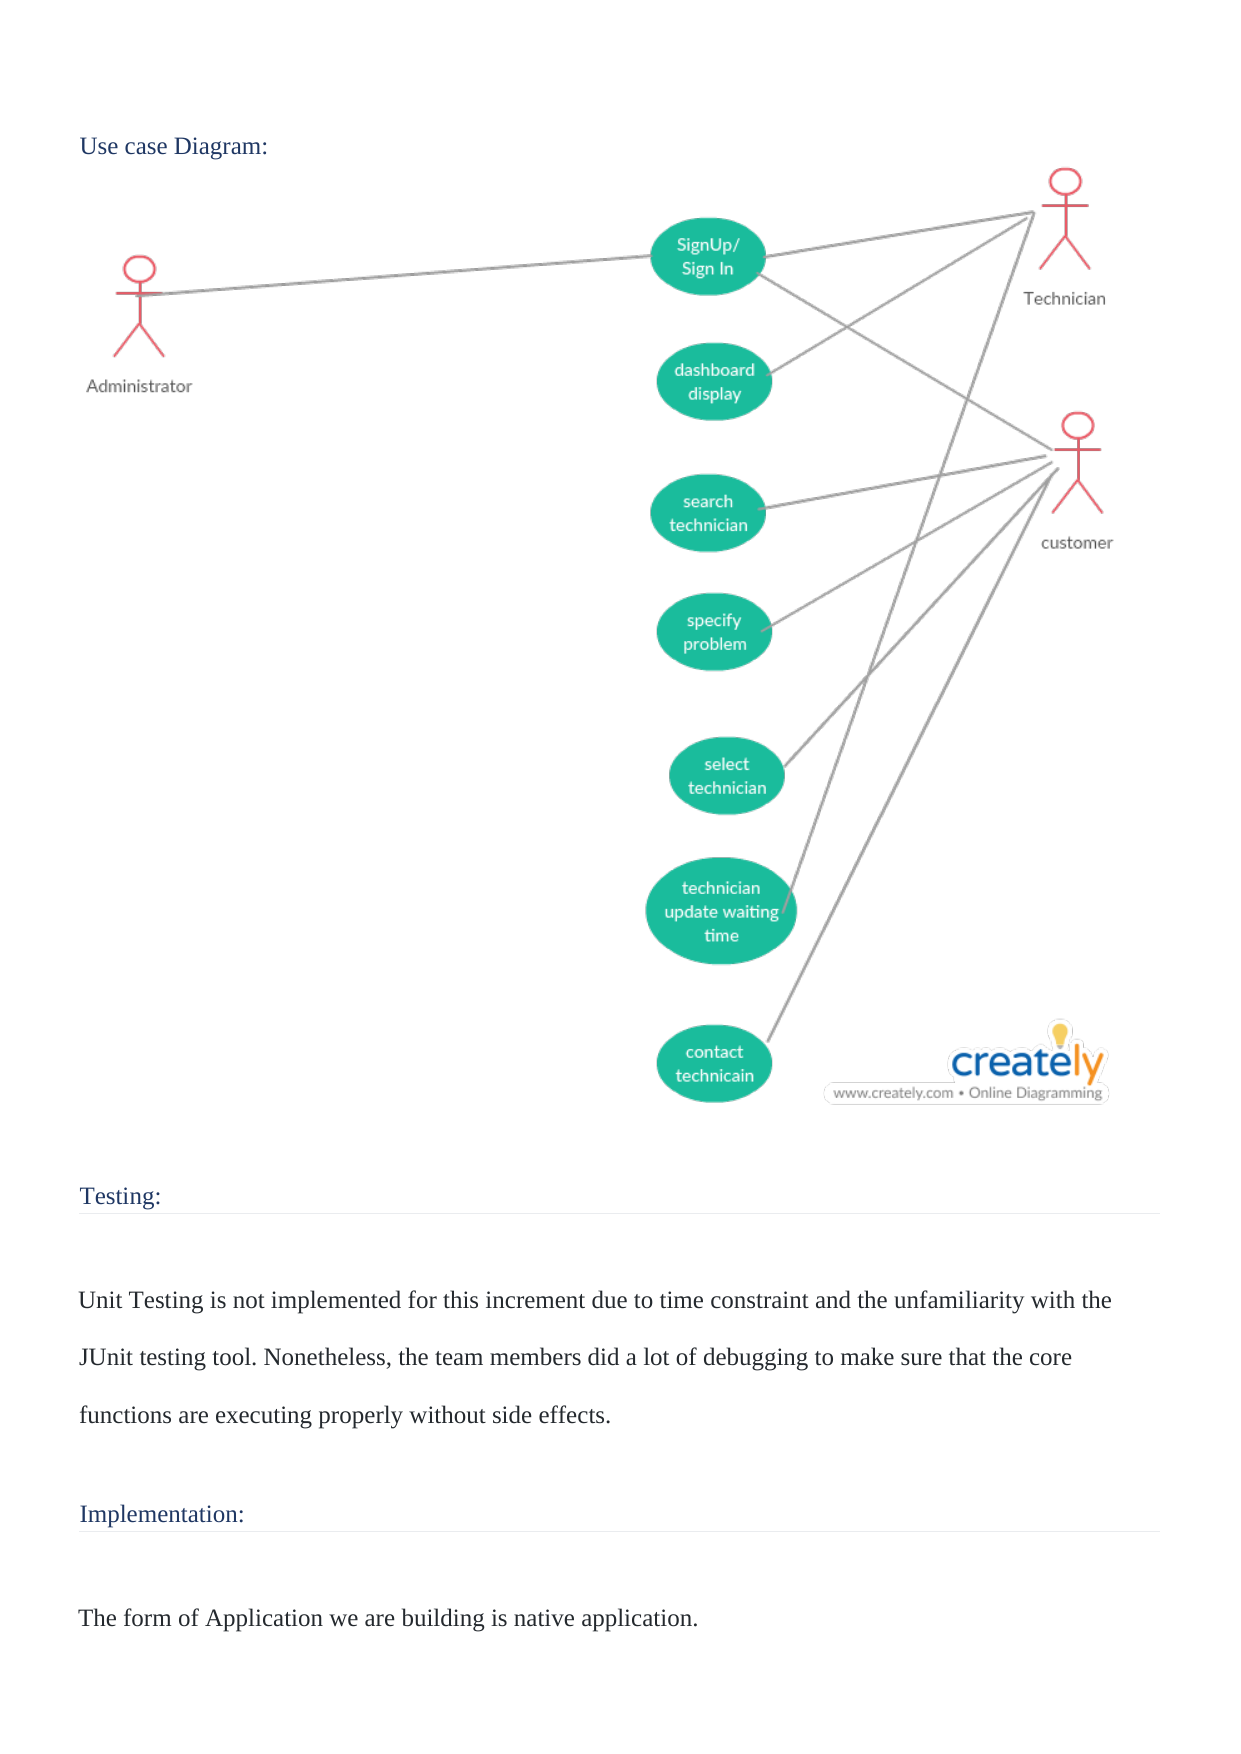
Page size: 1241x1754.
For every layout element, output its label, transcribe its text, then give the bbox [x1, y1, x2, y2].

subtitle Implementation: [79, 1499, 1161, 1528]
text The form of Application we are building is native application. [78, 1603, 1155, 1631]
subtitle Use case Diagram: [79, 131, 1161, 160]
subtitle Testing: [79, 1181, 1161, 1210]
picture [79, 162, 1120, 1113]
text Unit Testing is not implemented for this increment due to time constraint and the unfamiliarity with the JUnit testing tool. Nonetheless, the team members did a lot of debugging to make sure that the core functions are executing properly without side effects. [78, 1285, 1155, 1429]
